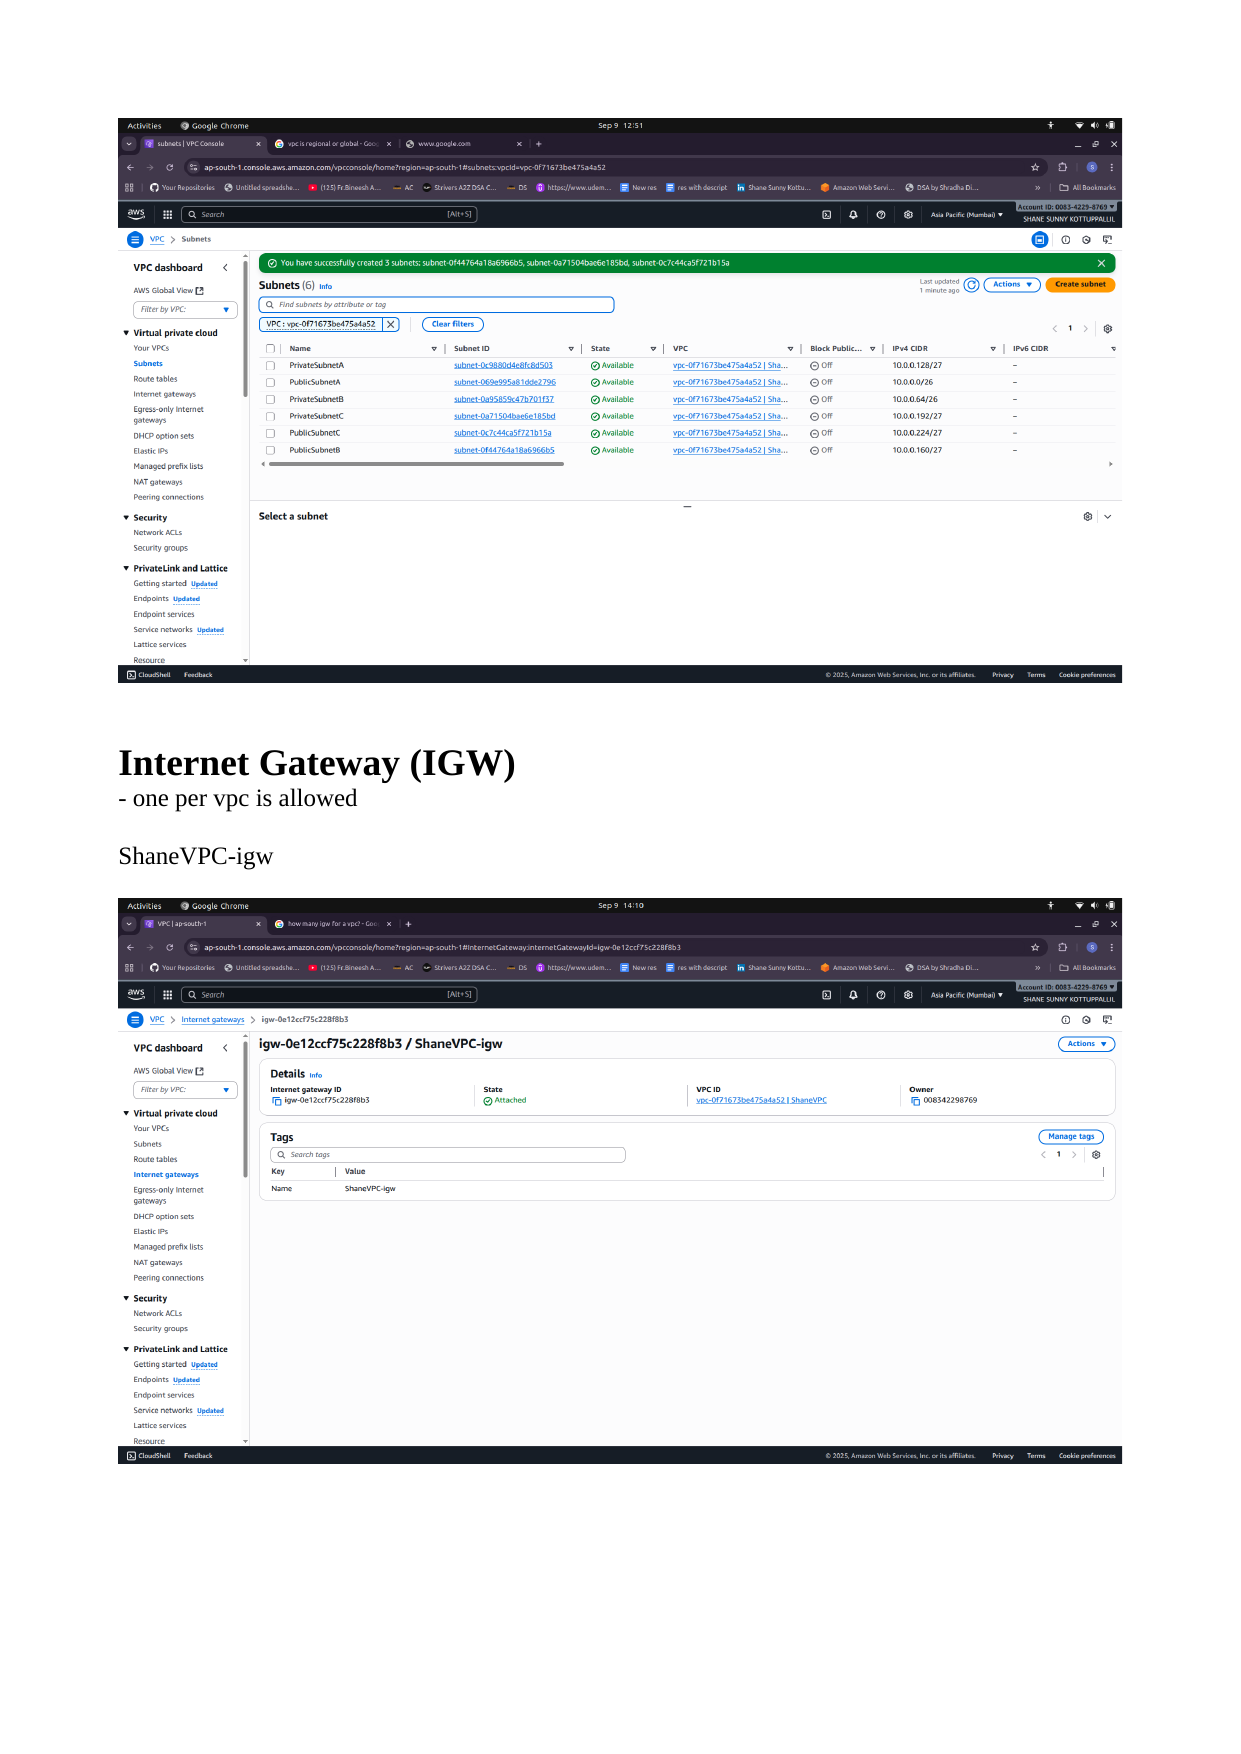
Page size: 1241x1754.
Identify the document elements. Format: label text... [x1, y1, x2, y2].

text ShaneVPC-igw [118, 841, 1122, 870]
picture [118, 118, 1123, 683]
picture [118, 898, 1123, 1464]
text Internet Gateway (IGW) [118, 740, 1122, 783]
text - one per vpc is allowed [118, 783, 1122, 812]
